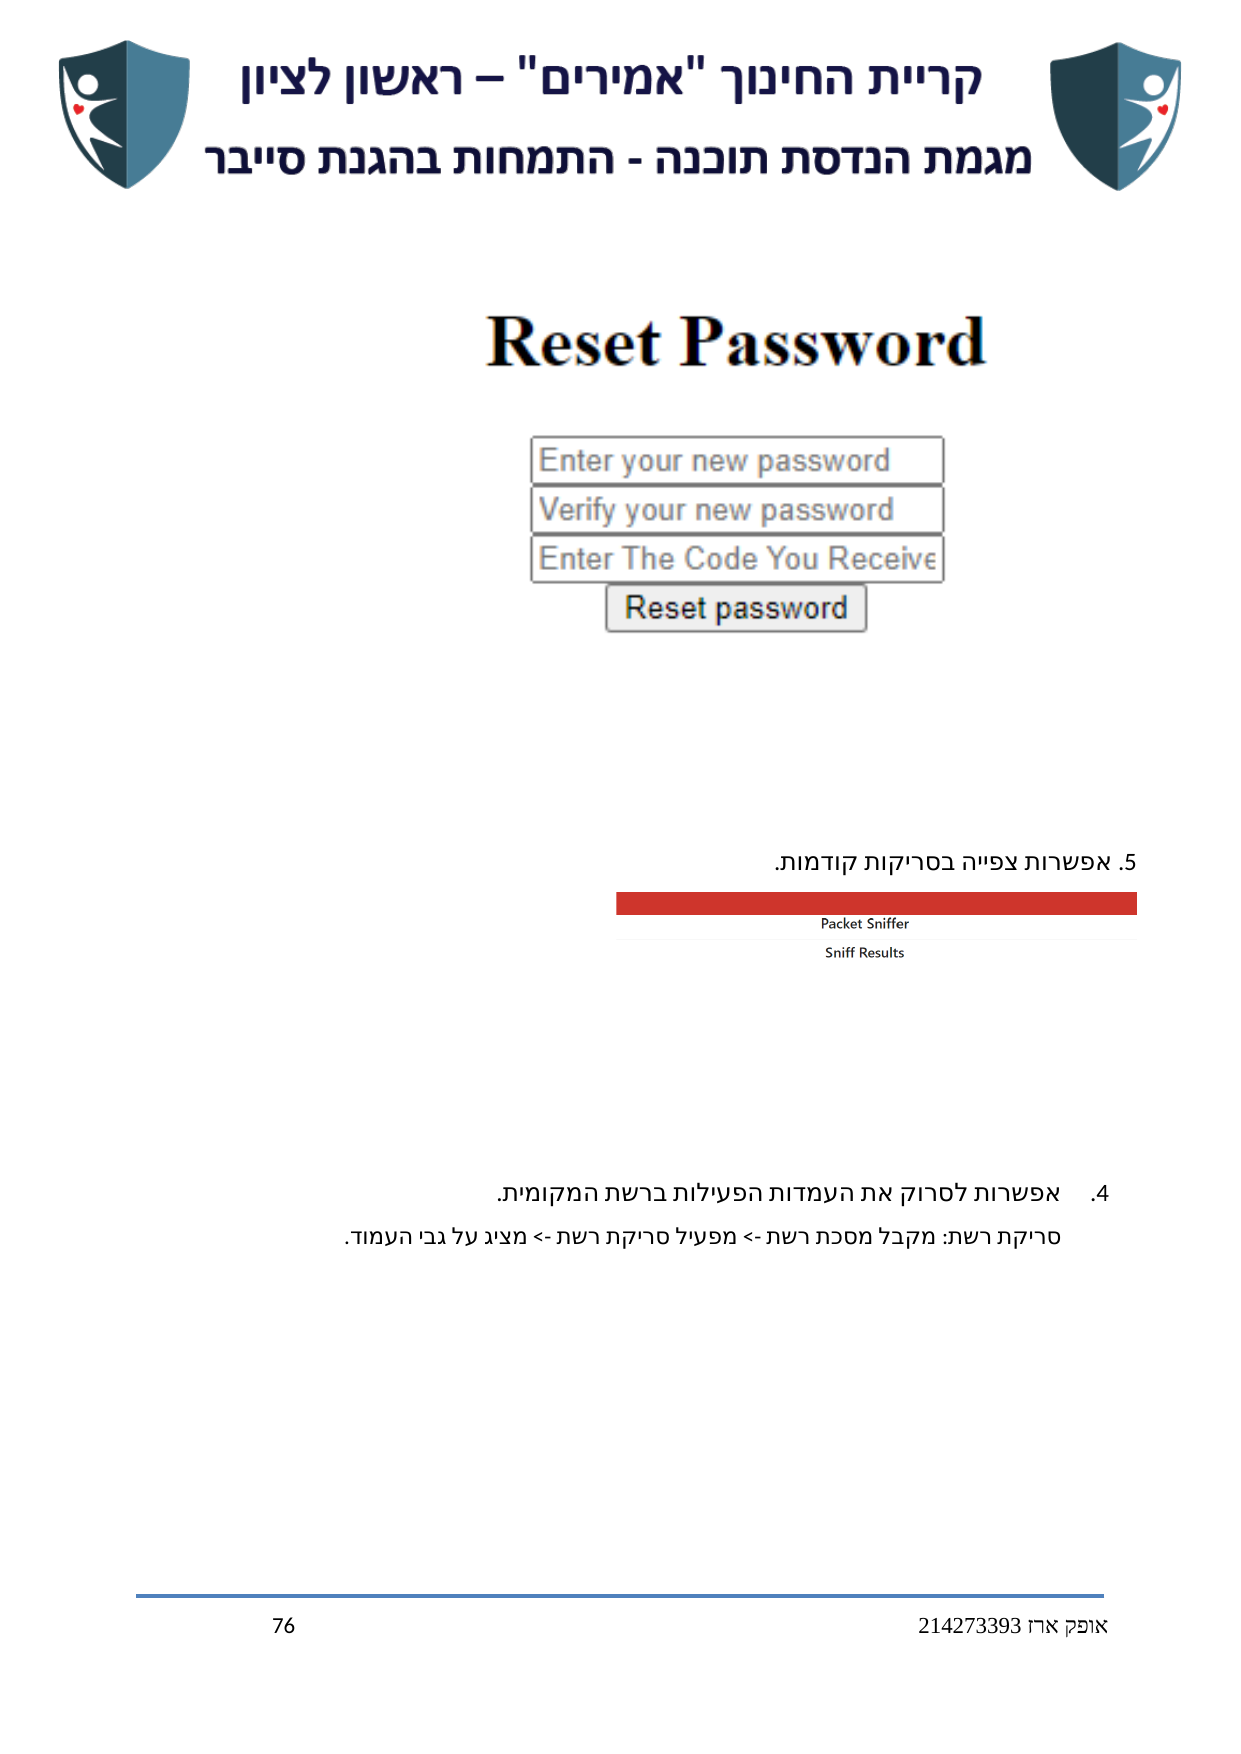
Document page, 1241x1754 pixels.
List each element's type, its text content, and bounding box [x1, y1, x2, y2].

list סריקת רשת: מקבל מסכת רשת -> מפעיל סריקת רשת -> מציג על גבי העמוד. [162, 1222, 1062, 1250]
picture [58, 40, 1182, 192]
picture [338, 252, 1137, 812]
list אפשרות לסרוק את העמדות הפעילות ברשת המקומית. [162, 1177, 1099, 1207]
text 5. אפשרות צפייה בסריקות קודמות. [162, 847, 1137, 877]
picture [616, 892, 1137, 1142]
